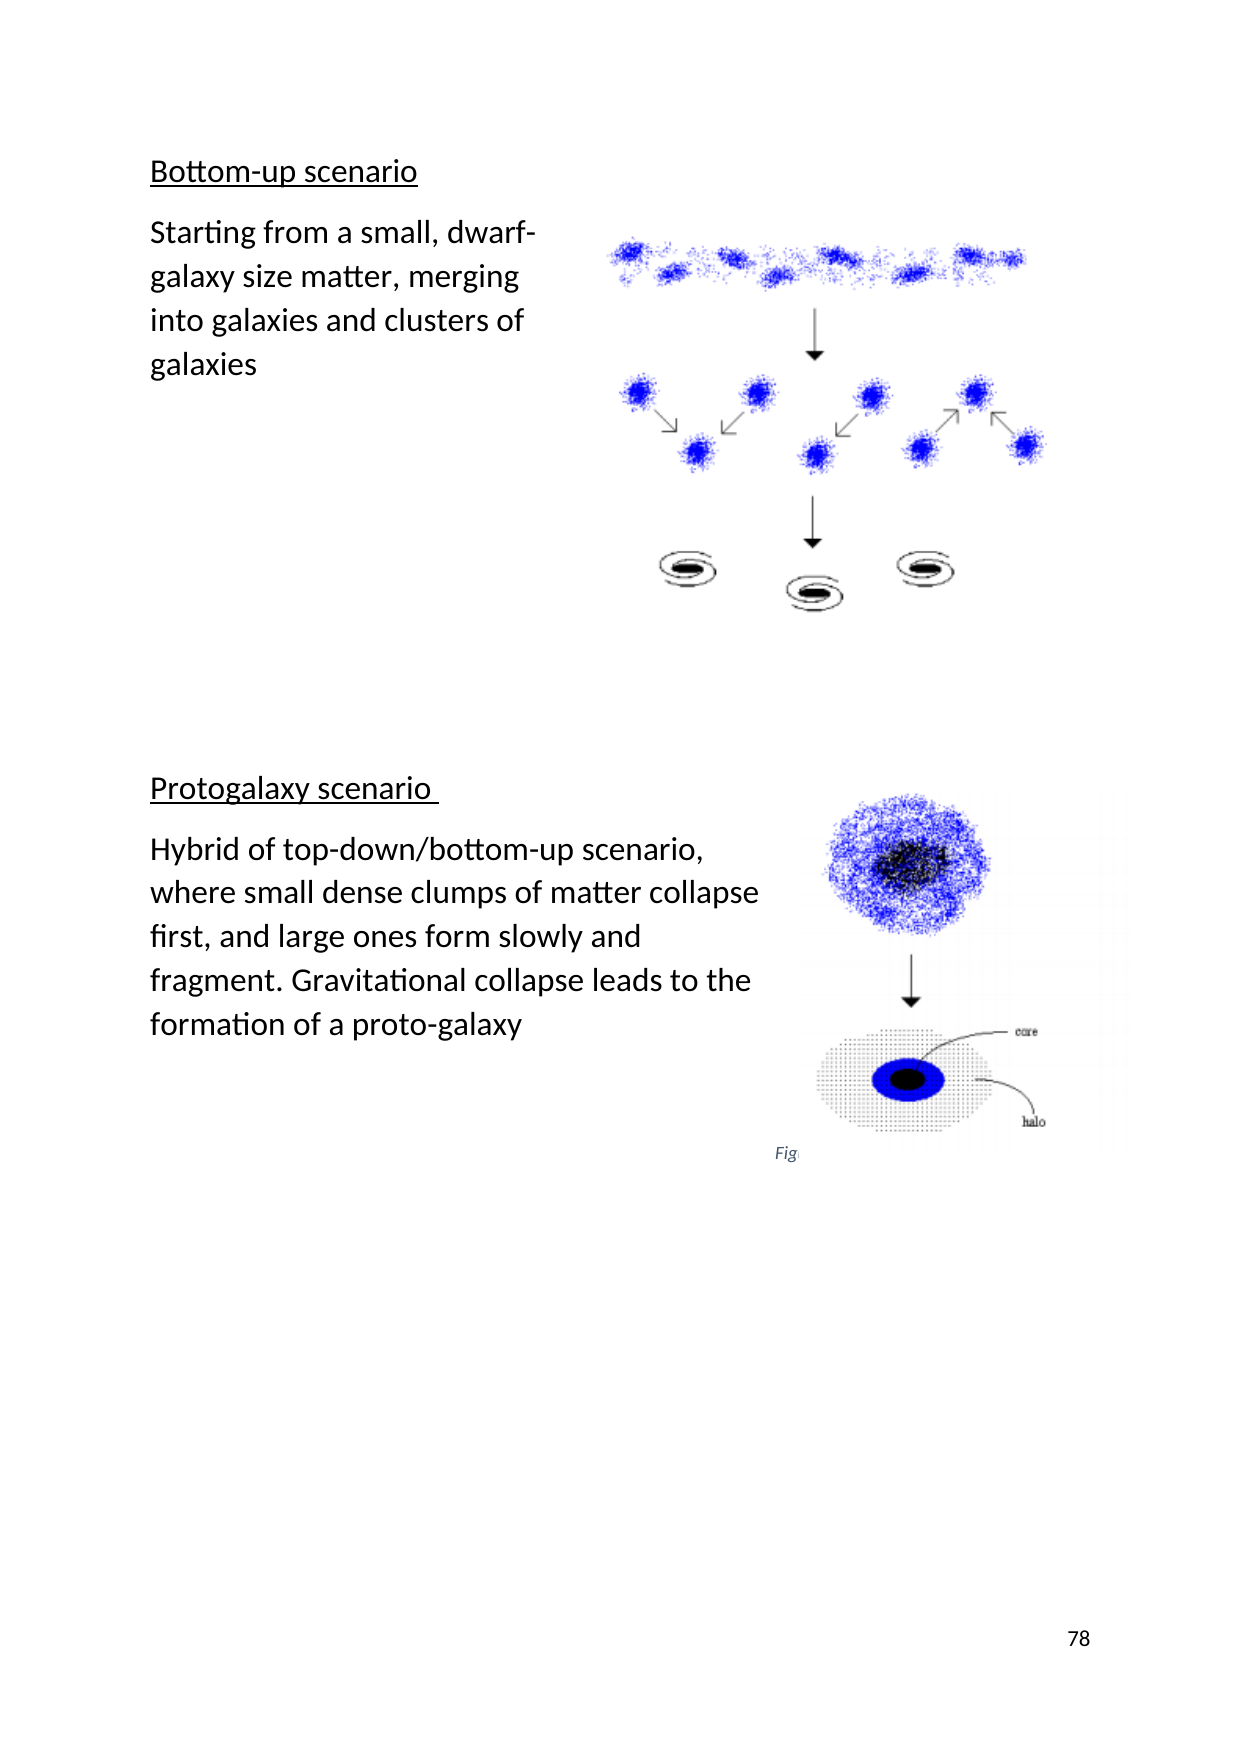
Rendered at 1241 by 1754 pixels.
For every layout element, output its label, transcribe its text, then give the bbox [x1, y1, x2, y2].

picture [798, 789, 1133, 1186]
picture [563, 212, 1089, 660]
text Hybrid of top-down/bottom-up scenario, where small dense clumps of matter collapse first, and large ones form slowly and fragment. Gravitational collapse leads to the formation of a proto-galaxy [150, 827, 798, 1044]
text Starting from a small, dwarf-galaxy size matter, merging into galaxies and clusters of galaxies [150, 211, 1090, 383]
text Bottom-up scenario [150, 150, 1090, 191]
text Protogalaxy scenario [150, 767, 1090, 808]
